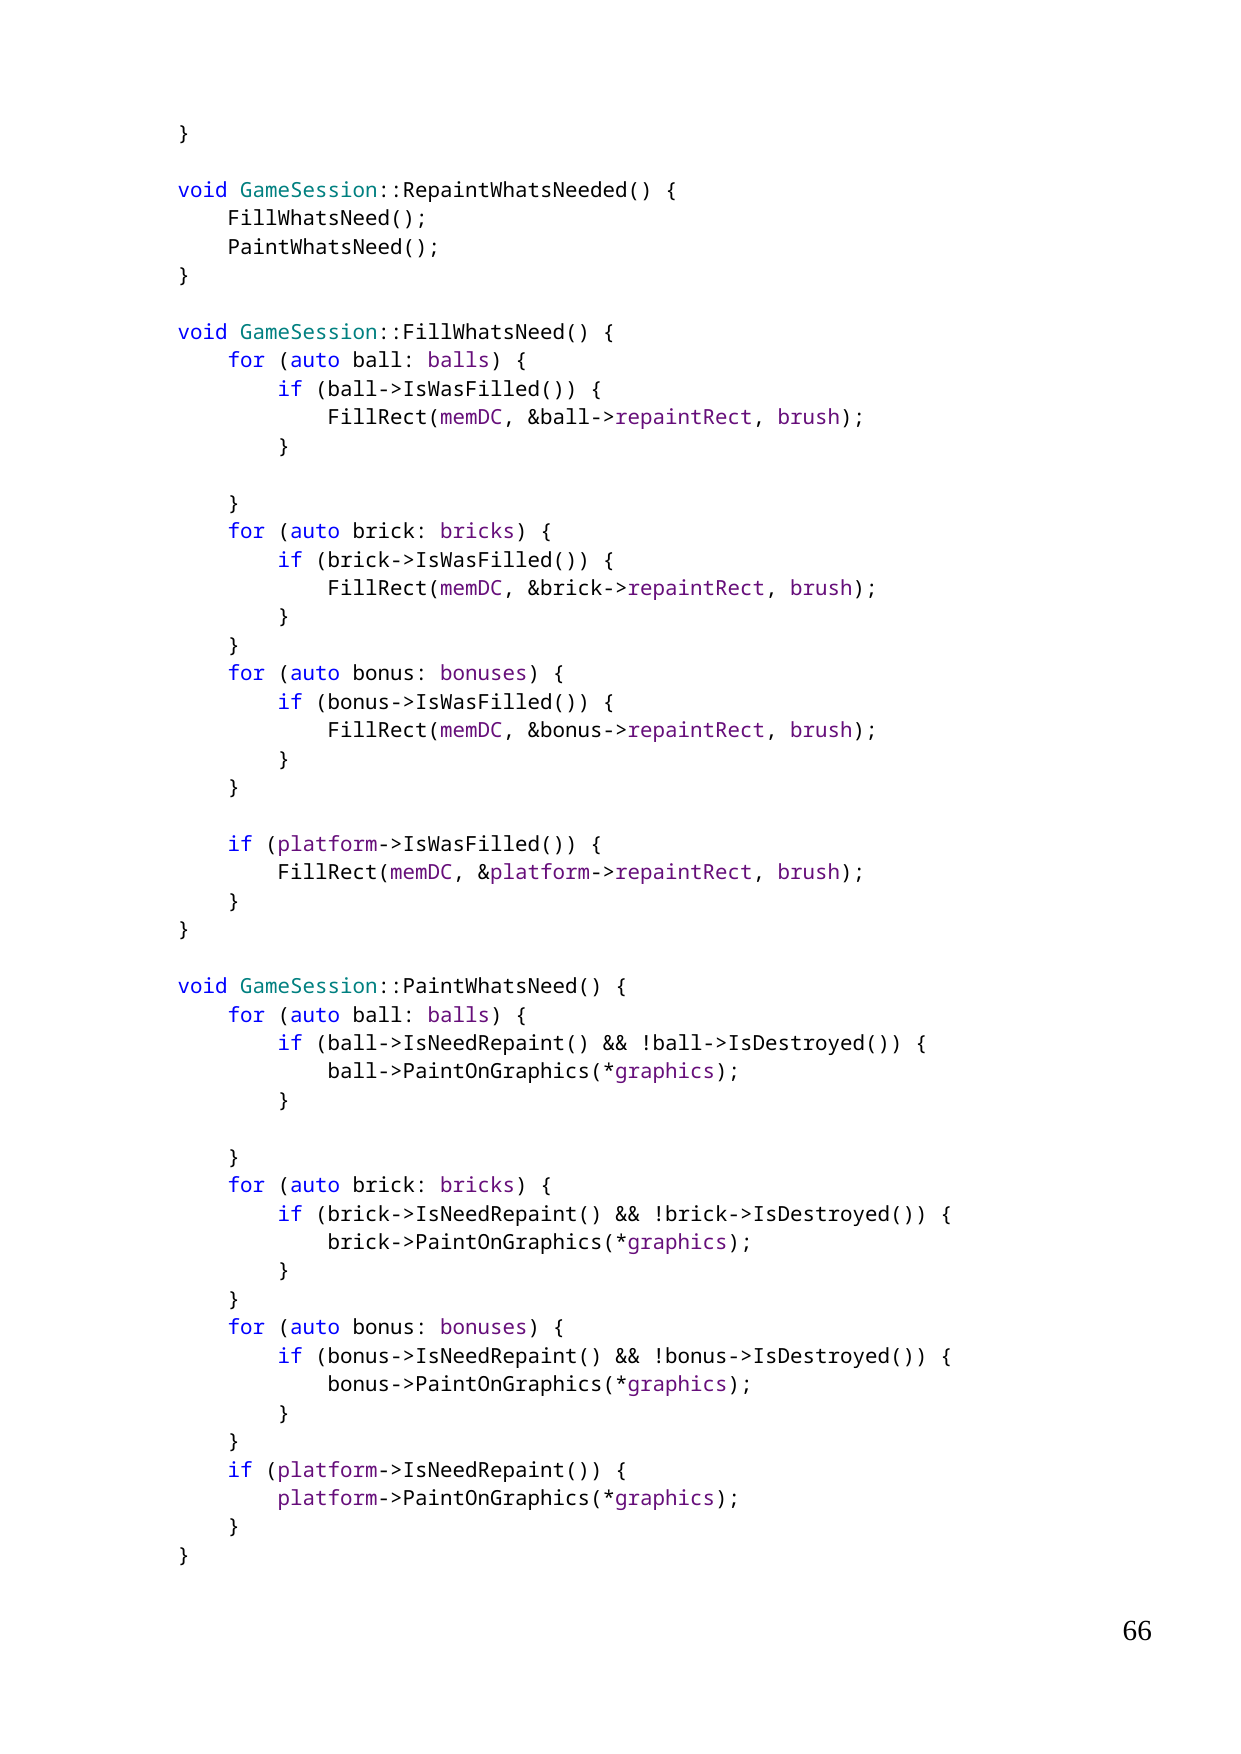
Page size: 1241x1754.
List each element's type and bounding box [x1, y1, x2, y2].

text [177, 118, 1152, 1597]
